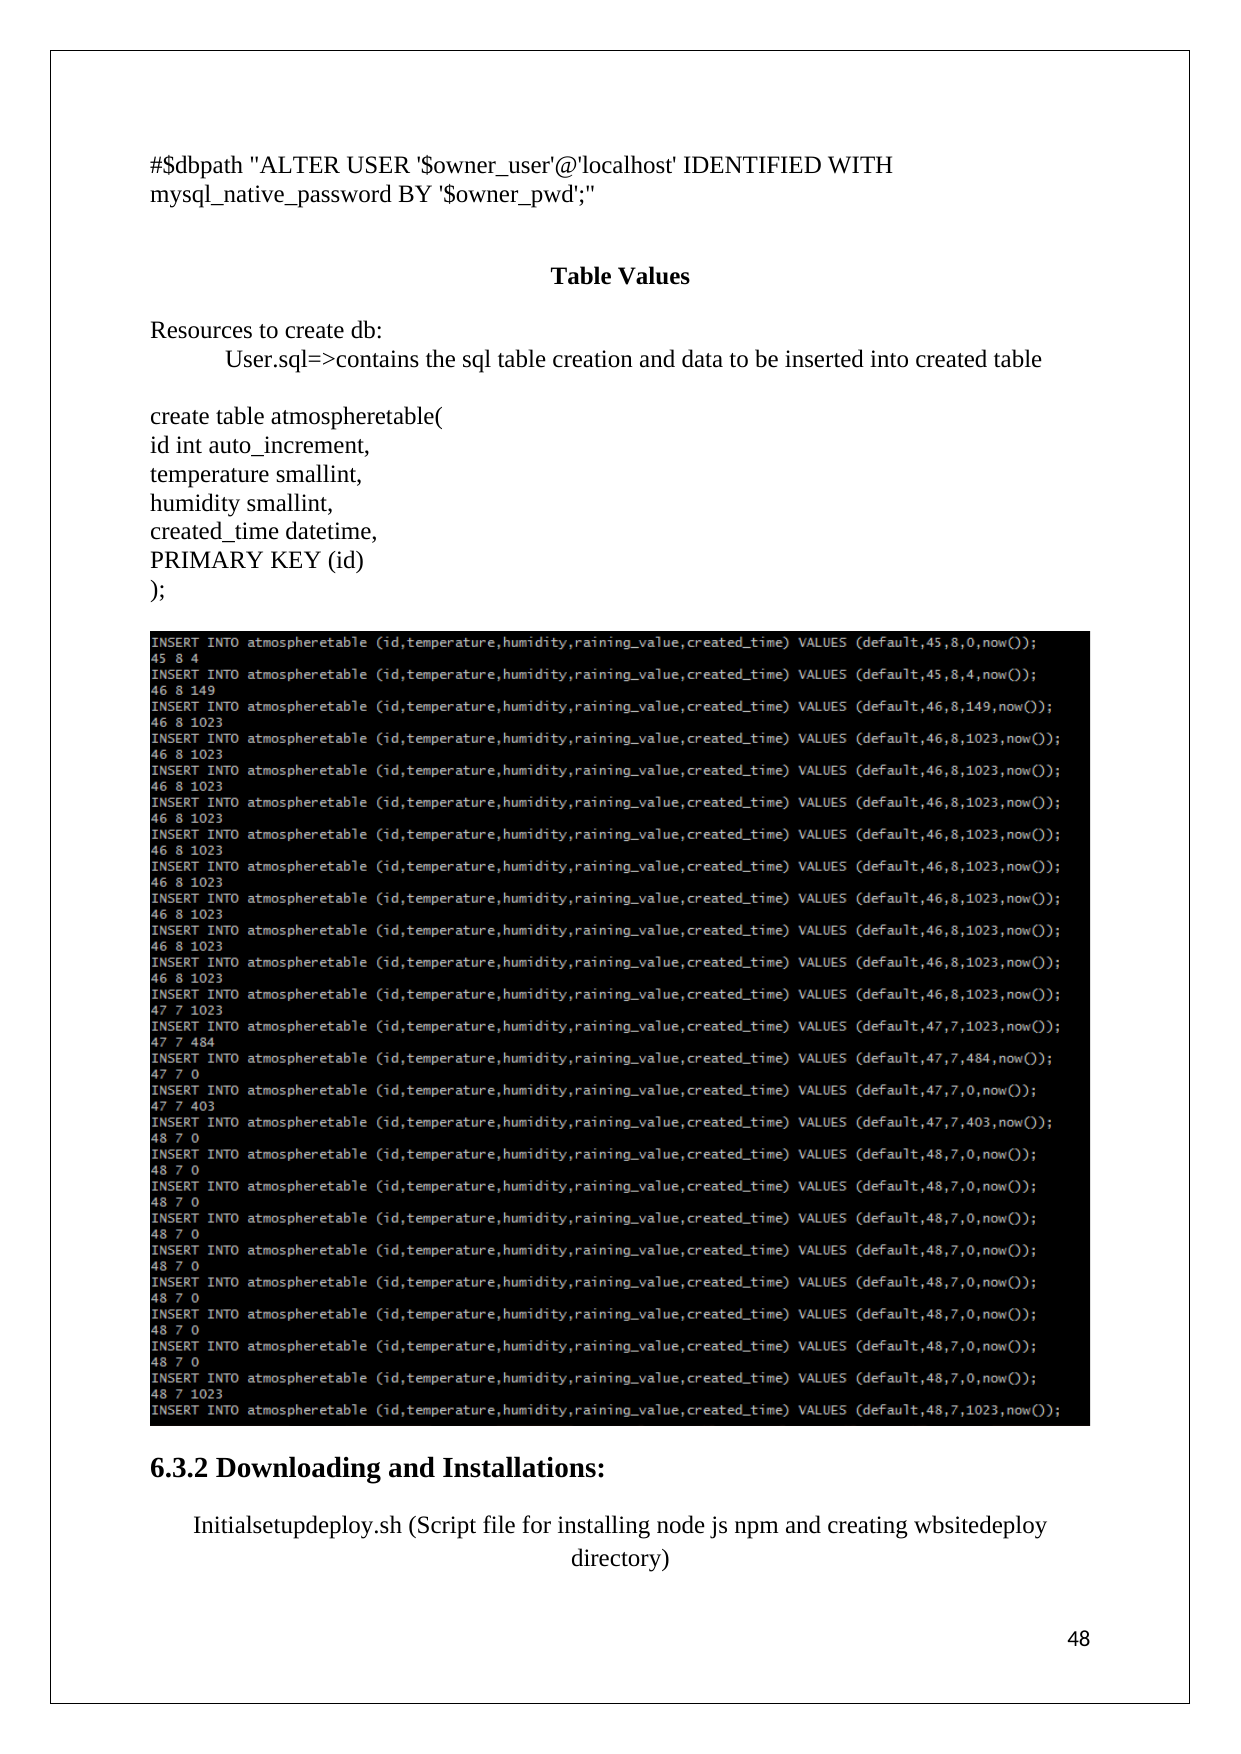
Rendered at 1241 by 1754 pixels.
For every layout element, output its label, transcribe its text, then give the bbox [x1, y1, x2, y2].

text PRIMARY KEY (id) [150, 545, 1090, 574]
text created_time datetime, [150, 516, 1090, 545]
text ); [150, 574, 1090, 603]
text humidity smallint, [150, 488, 1090, 516]
text create table atmospheretable( [150, 401, 1090, 430]
picture [150, 631, 1091, 1426]
text temperature smallint, [150, 459, 1090, 488]
text 6.3.2 Downloading and Installations: [150, 1451, 1090, 1484]
text #$dbpath "ALTER USER '$owner_user'@'localhost' IDENTIFIED WITH mysql_native_password BY '$owner_pwd';" [150, 150, 1090, 207]
text Initialsetupdeploy.sh (Script file for installing node js npm and creating wbsitedeploy directory) [150, 1510, 1090, 1572]
text Table Values [150, 261, 1090, 290]
text id int auto_increment, [150, 430, 1090, 459]
text Resources to create db: [150, 315, 1090, 344]
text User.sql=>contains the sql table creation and data to be inserted into created table [150, 344, 1090, 373]
